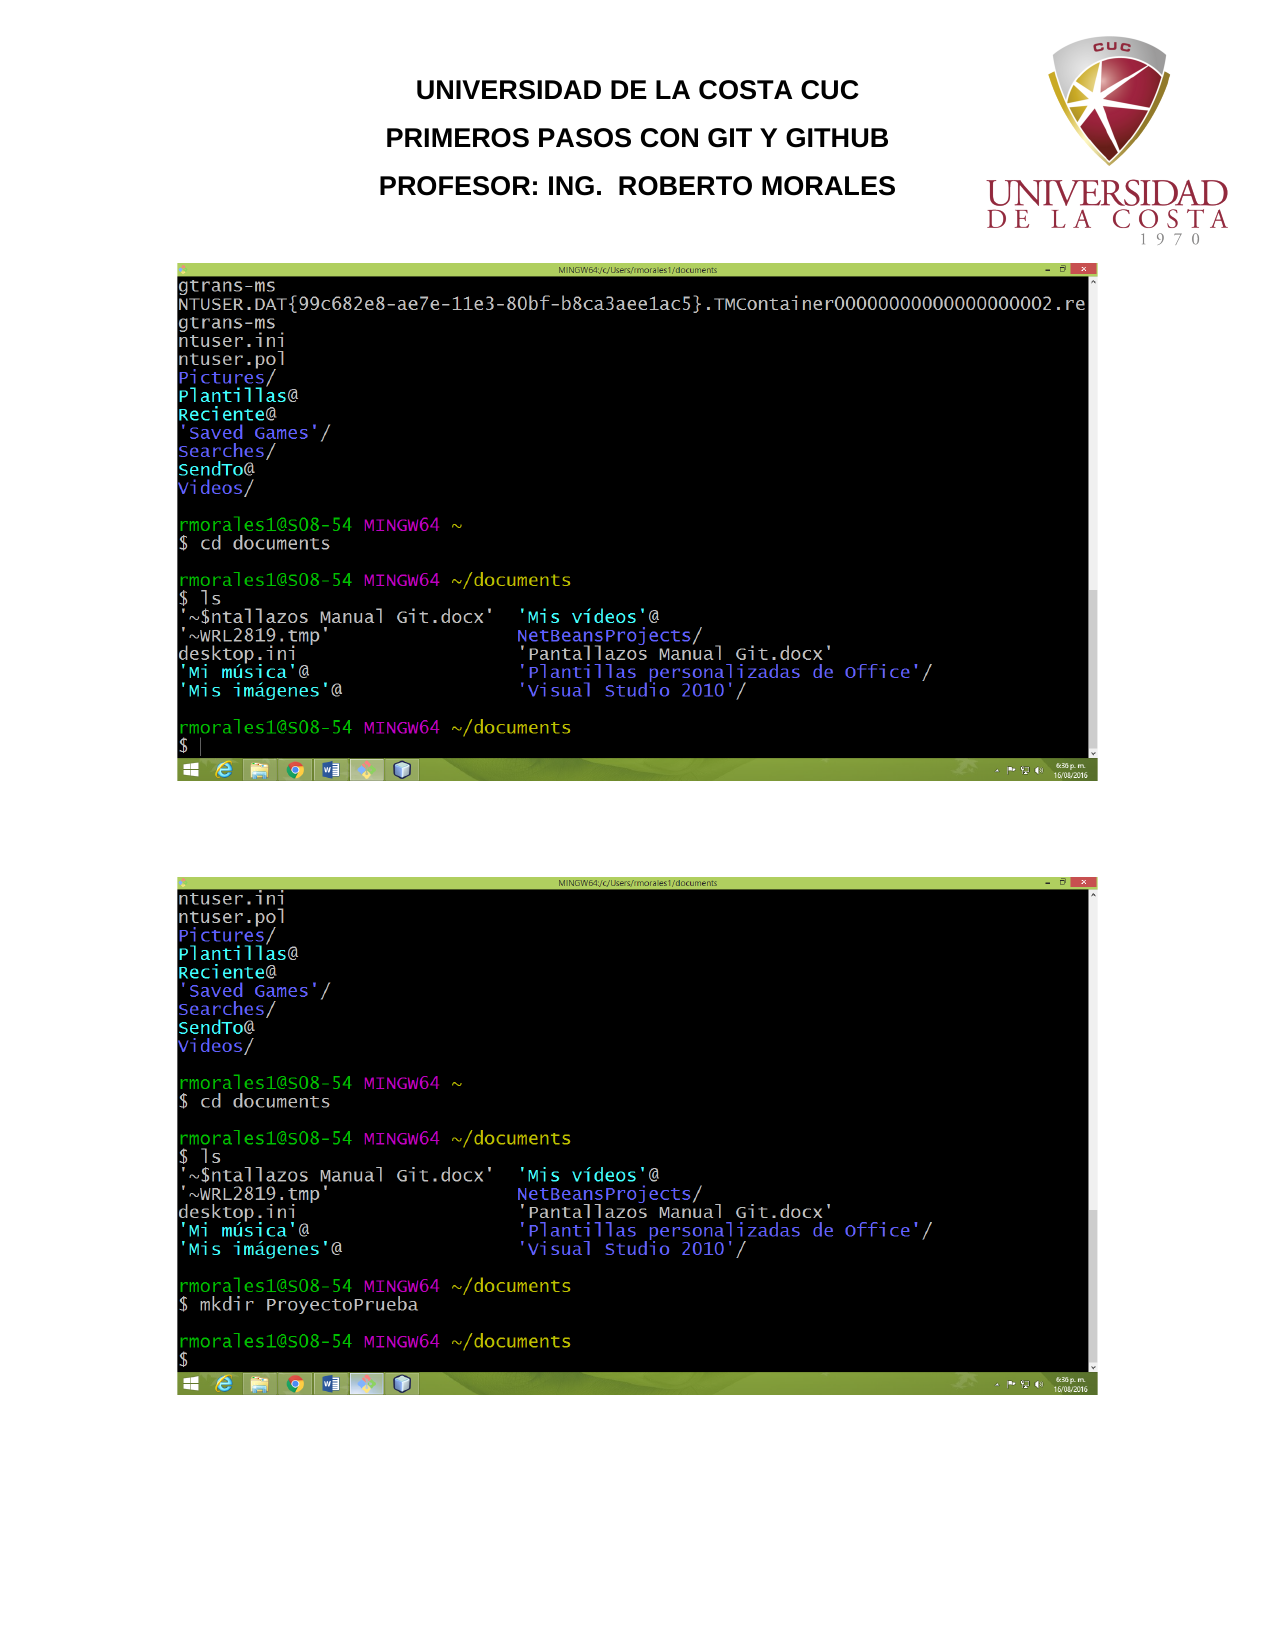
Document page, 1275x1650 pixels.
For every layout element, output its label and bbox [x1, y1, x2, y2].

picture [177, 16, 1231, 781]
picture [177, 877, 1098, 1395]
